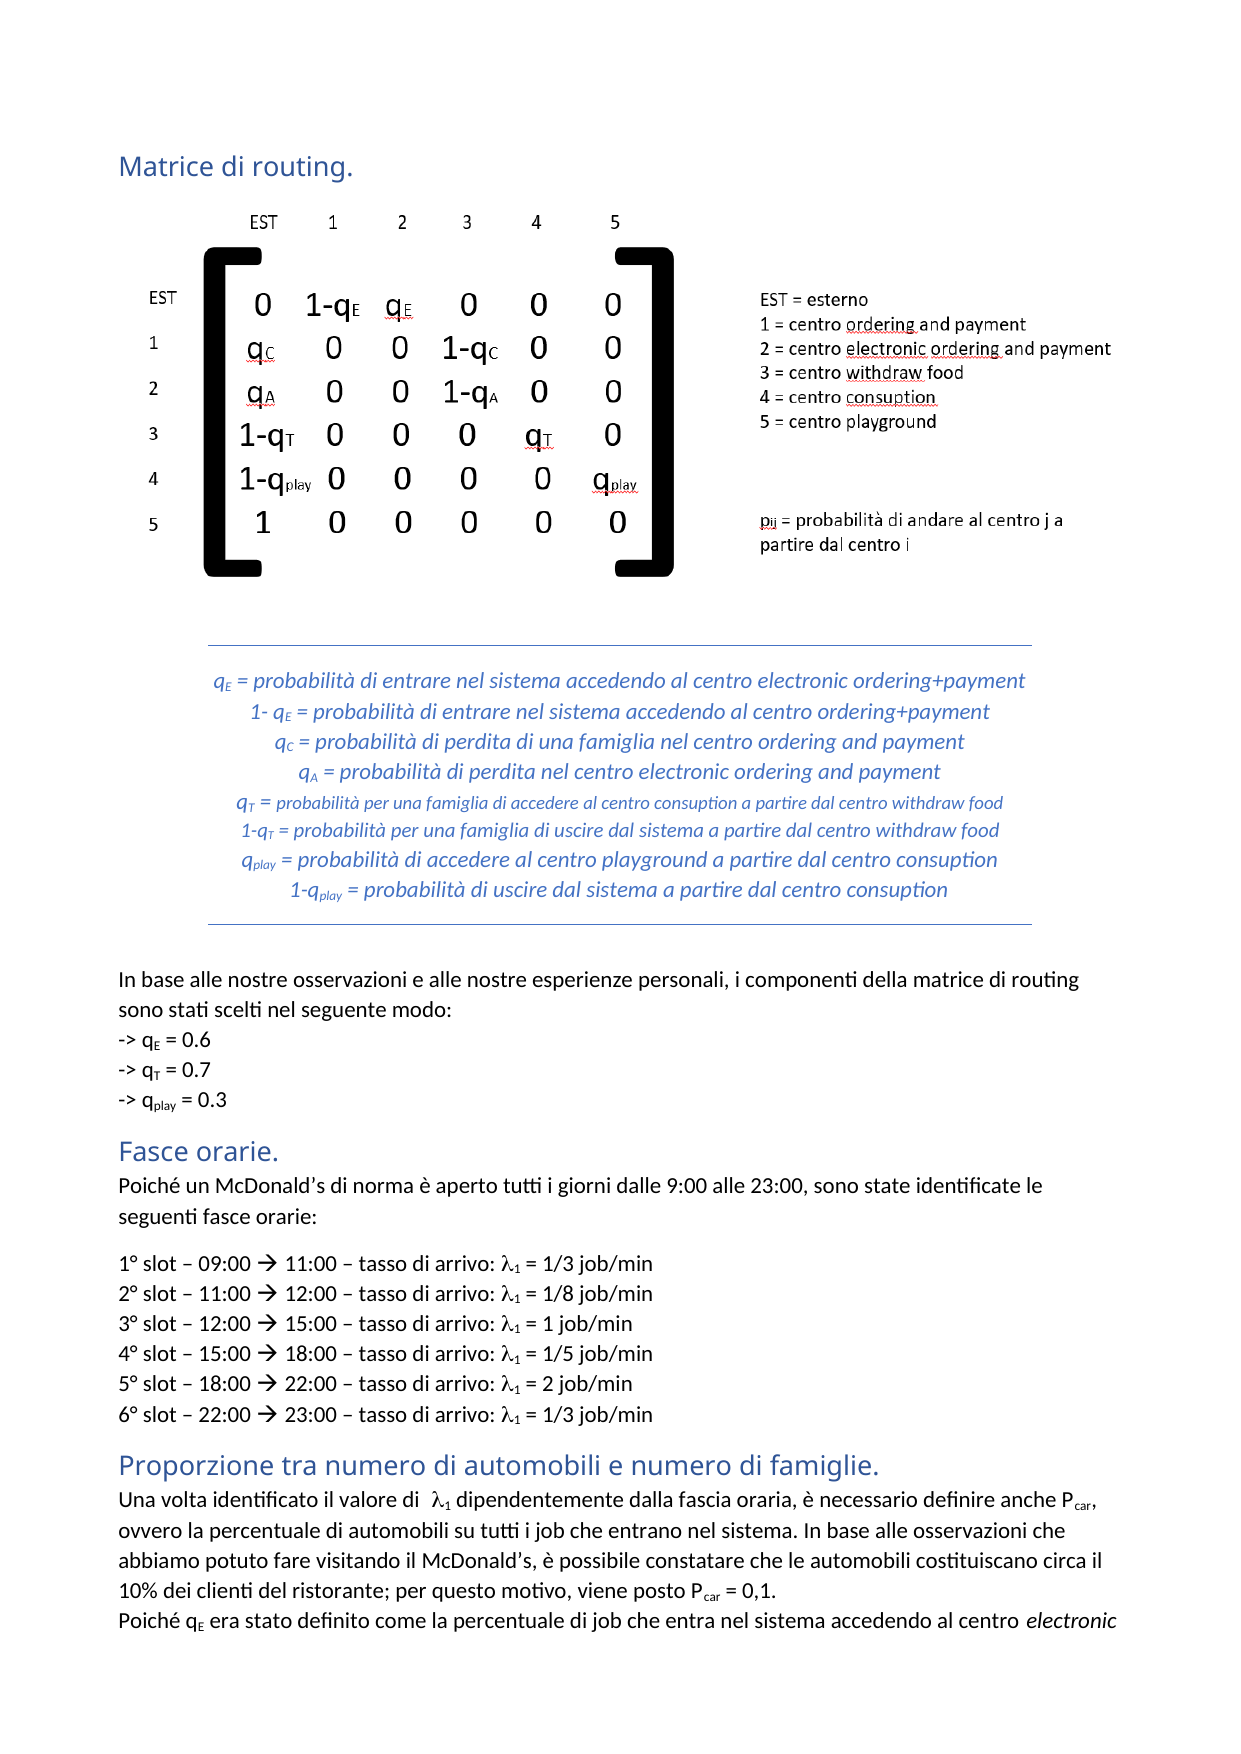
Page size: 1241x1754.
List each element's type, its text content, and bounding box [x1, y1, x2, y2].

text Matrice di routing. [118, 148, 1122, 186]
text qE = probabilità di entrare nel sistema accedendo al centro electronic ordering+payment 1- qE = probabilità di entrare nel sistema accedendo al centro ordering+payment qC = probabilità di perdita di una famiglia nel centro ordering and payment qA = probabilità di perdita nel centro electronic ordering and payment qT = probabilità per una famiglia di accedere al centro consuption a partire dal centro withdraw food 1-qT = probabilità per una famiglia di uscire dal sistema a partire dal centro withdraw food qplay = probabilità di accedere al centro playground a partire dal centro consuption 1-qplay = probabilità di uscire dal sistema a partire dal centro consuption [208, 646, 1032, 924]
text 1° slot – 09:00 11:00 – tasso di arrivo: l1 = 1/3 job/min 2° slot – 11:00 12:00 – tasso di arrivo: l1 = 1/8 job/min 3° slot – 12:00 15:00 – tasso di arrivo: l1 = 1 job/min 4° slot – 15:00 18:00 – tasso di arrivo: l1 = 1/5 job/min 5° slot – 18:00 22:00 – tasso di arrivo: l1 = 2 job/min 6° slot – 22:00 23:00 – tasso di arrivo: l1 = 1/3 job/min [118, 1249, 1122, 1428]
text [118, 1447, 1122, 1634]
text Fasce orarie. Poiché un McDonald’s di norma è aperto tutti i giorni dalle 9:00 alle 23:00, sono state identificate le seguenti fasce orarie: [118, 1132, 1122, 1230]
text In base alle nostre osservazioni e alle nostre esperienze personali, i componenti della matrice di routing sono stati scelti nel seguente modo: -> qE = 0.6 -> qT = 0.7 -> qplay = 0.3 [118, 965, 1122, 1114]
picture [118, 186, 1123, 605]
